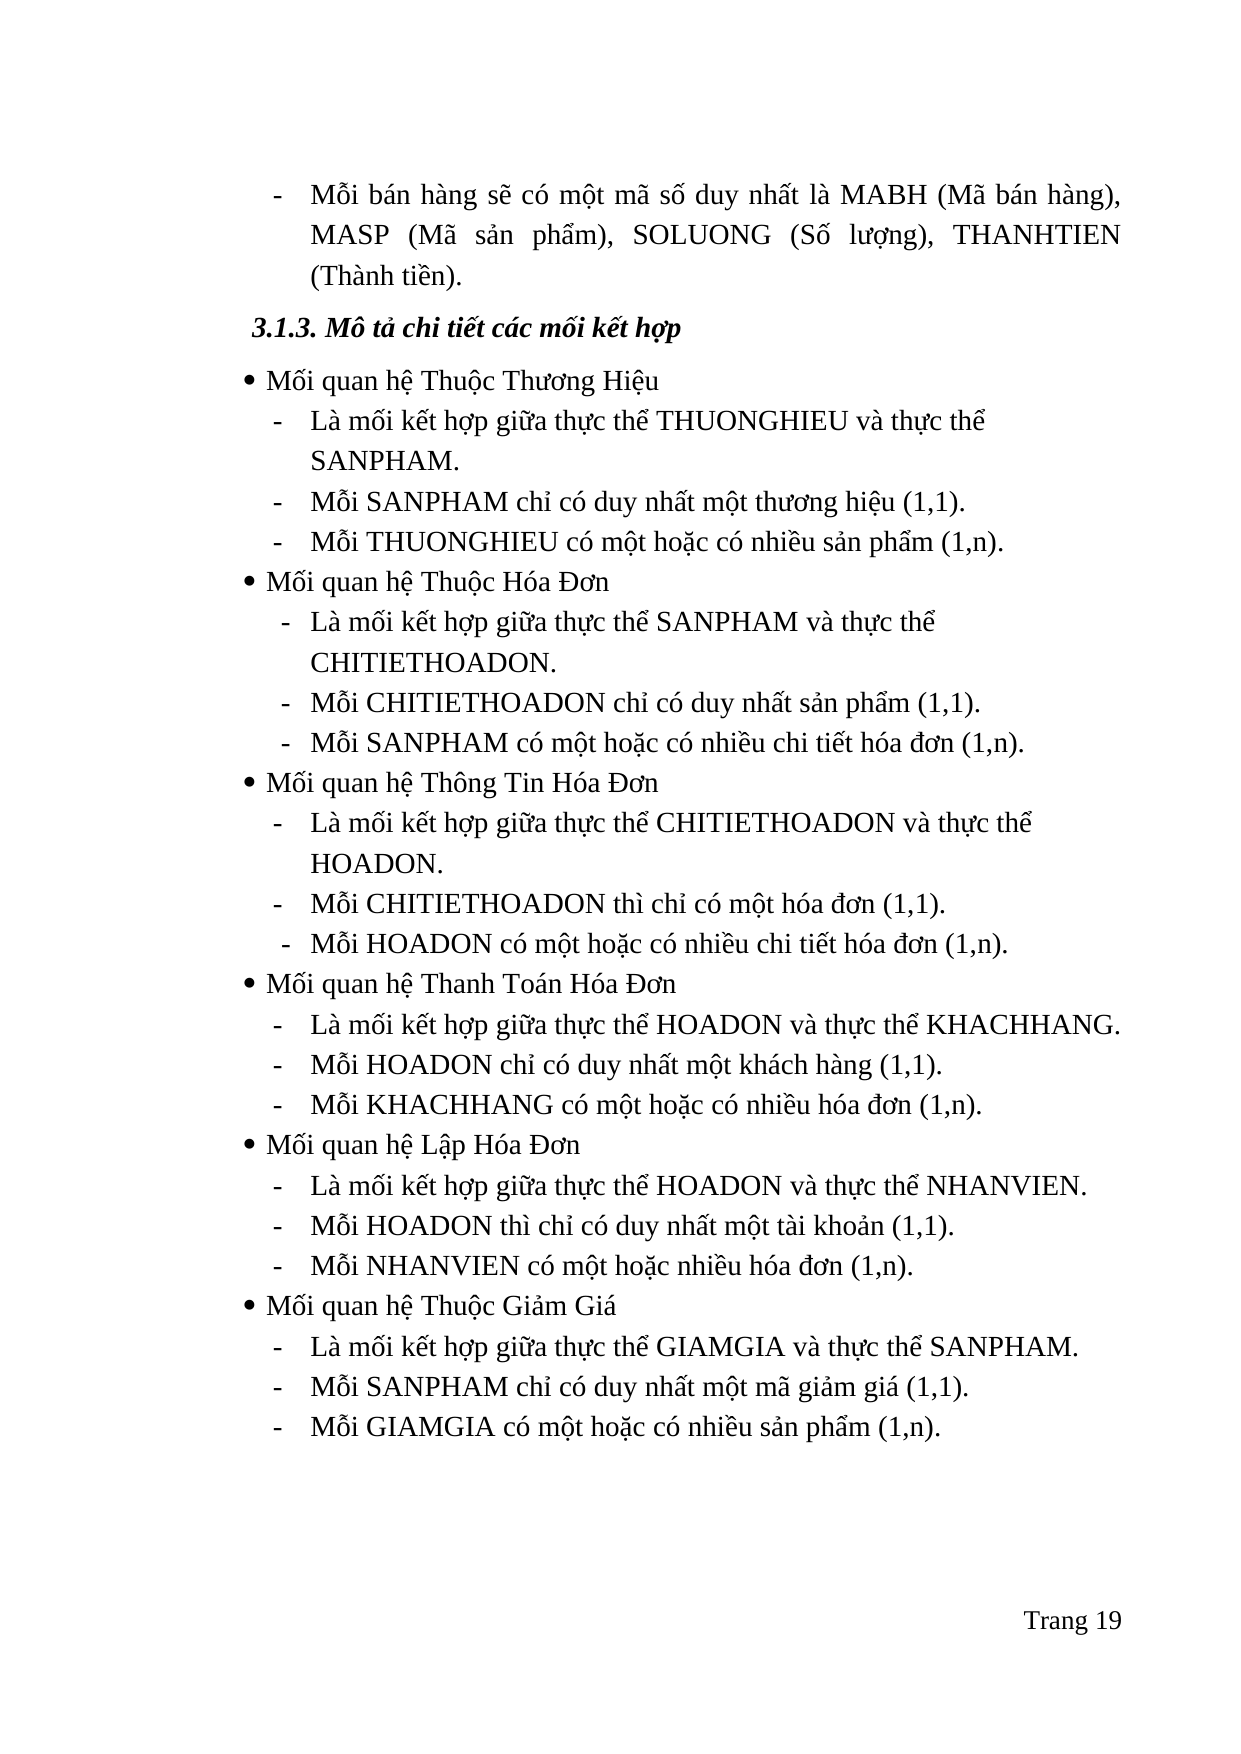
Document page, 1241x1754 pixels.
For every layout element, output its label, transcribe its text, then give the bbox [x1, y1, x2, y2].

subtitle 3.1.3. Mô tả chi tiết các mối kết hợp [252, 310, 1122, 344]
list Mỗi HOADON thì chỉ có duy nhất một tài khoản (1,1). [273, 1208, 1122, 1241]
list Mỗi HOADON có một hoặc có nhiều chi tiết hóa đơn (1,n). [281, 926, 1122, 960]
list Mối quan hệ Thuộc Hóa Đơn [244, 564, 1122, 598]
list Mỗi SANPHAM chỉ có duy nhất một thương hiệu (1,1). [273, 484, 1122, 517]
list Mối quan hệ Thuộc Giảm Giá [244, 1288, 1122, 1322]
list Mối quan hệ Lập Hóa Đơn [244, 1127, 1122, 1161]
list Mối quan hệ Thuộc Thương Hiệu [244, 363, 1122, 397]
list Mỗi KHACHHANG có một hoặc có nhiều hóa đơn (1,n). [273, 1087, 1122, 1121]
list Mỗi CHITIETHOADON chỉ có duy nhất sản phẩm (1,1). [281, 685, 1122, 718]
list Là mối kết hợp giữa thực thể SANPHAM và thực thể CHITIETHOADON. [281, 604, 1122, 678]
list Là mối kết hợp giữa thực thể HOADON và thực thể KHACHHANG. [273, 1007, 1122, 1040]
list Mỗi CHITIETHOADON thì chỉ có một hóa đơn (1,1). [273, 886, 1122, 919]
list Mối quan hệ Thanh Toán Hóa Đơn [244, 966, 1122, 1000]
list Là mối kết hợp giữa thực thể CHITIETHOADON và thực thể HOADON. [273, 806, 1122, 879]
list Mỗi SANPHAM có một hoặc có nhiều chi tiết hóa đơn (1,n). [281, 725, 1122, 759]
list Là mối kết hợp giữa thực thể THUONGHIEU và thực thể SANPHAM. [273, 403, 1122, 477]
list Mỗi THUONGHIEU có một hoặc có nhiều sản phẩm (1,n). [273, 524, 1122, 557]
list Mỗi GIAMGIA có một hoặc có nhiều sản phẩm (1,n). [273, 1409, 1122, 1443]
list Mối quan hệ Thông Tin Hóa Đơn [244, 765, 1122, 799]
list Mỗi HOADON chỉ có duy nhất một khách hàng (1,1). [273, 1047, 1122, 1081]
list Là mối kết hợp giữa thực thể GIAMGIA và thực thể SANPHAM. [273, 1329, 1122, 1362]
list Mỗi SANPHAM chỉ có duy nhất một mã giảm giá (1,1). [273, 1369, 1122, 1402]
list Mỗi NHANVIEN có một hoặc nhiều hóa đơn (1,n). [273, 1248, 1122, 1282]
list Mỗi bán hàng sẽ có một mã số duy nhất là MABH (Mã bán hàng), MASP (Mã sản phẩm), SOLUONG (Số lượng), THANHTIEN (Thành tiền). [273, 177, 1122, 291]
list Là mối kết hợp giữa thực thể HOADON và thực thể NHANVIEN. [273, 1168, 1122, 1201]
